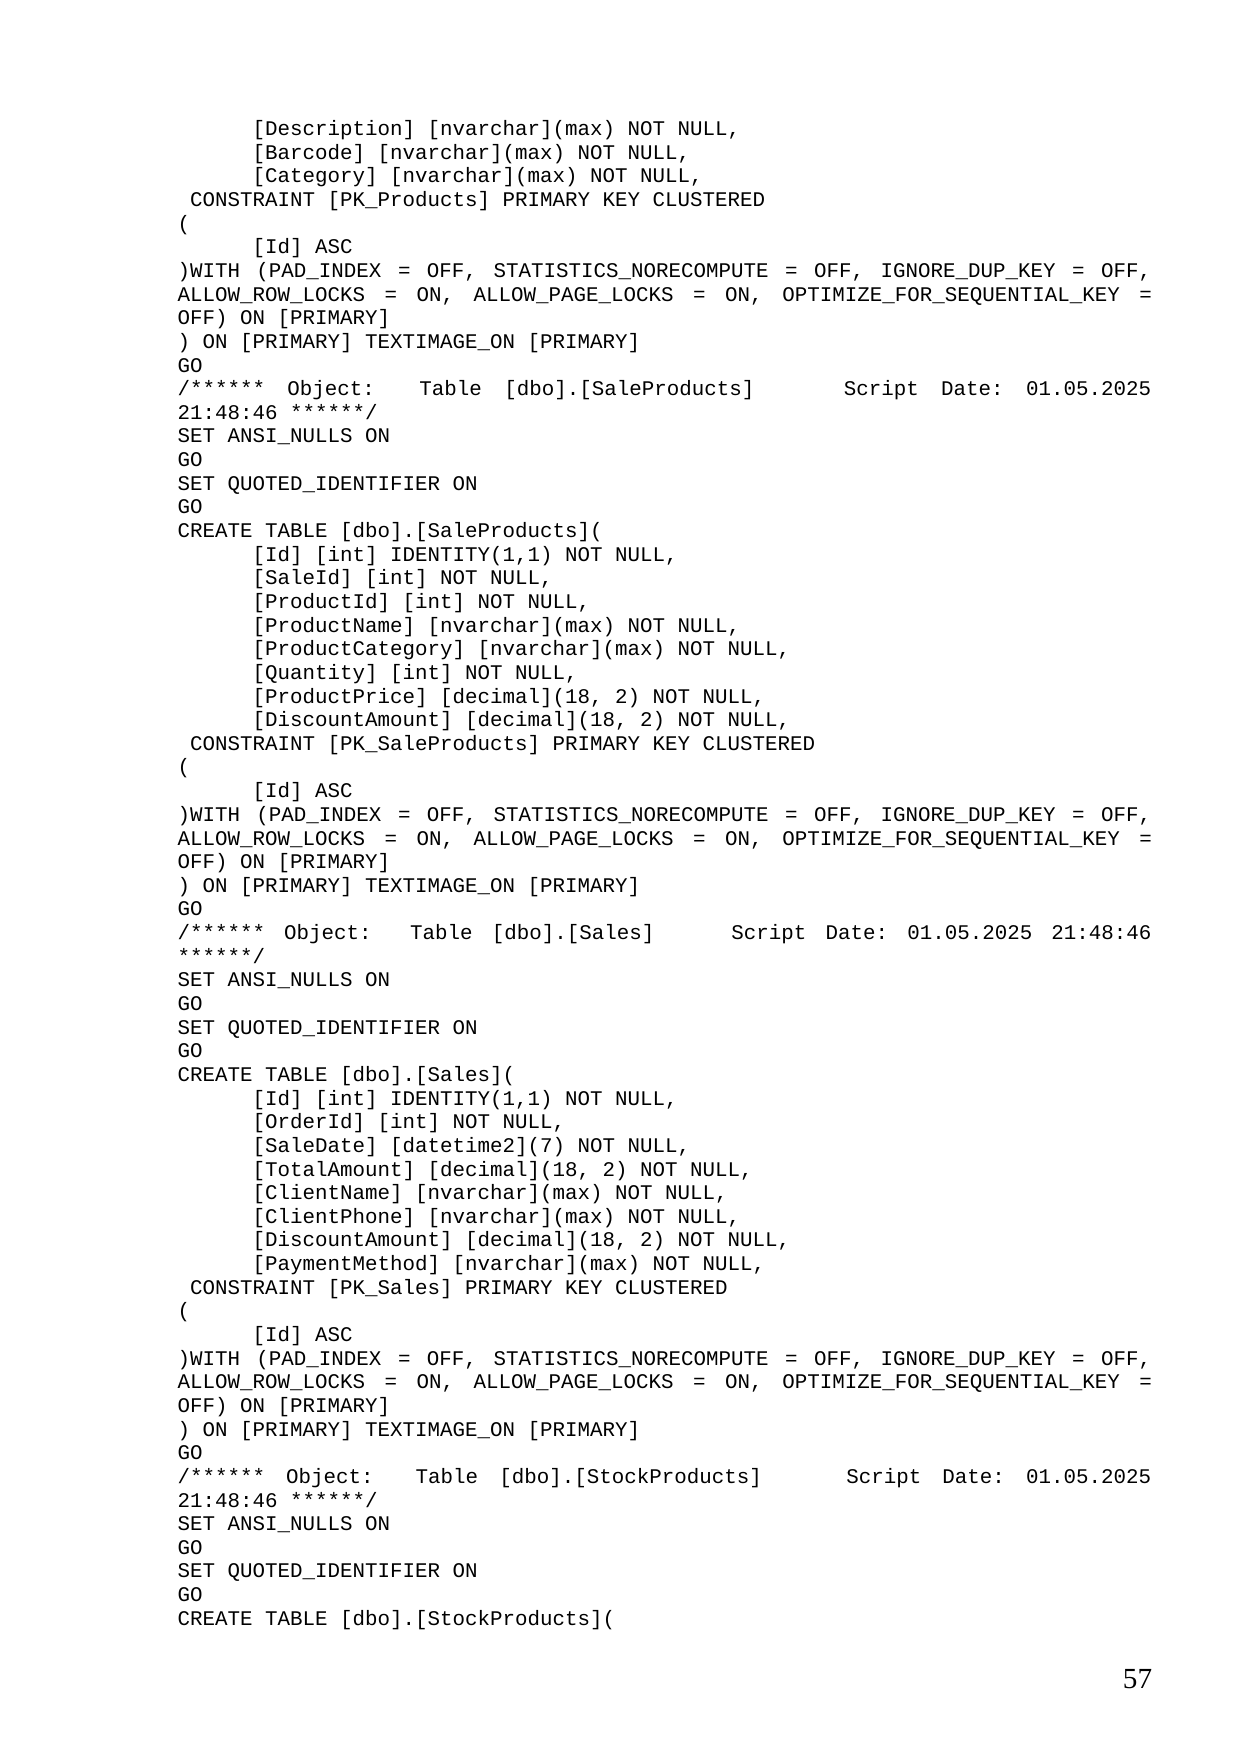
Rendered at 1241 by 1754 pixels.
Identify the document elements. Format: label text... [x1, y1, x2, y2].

text GO [177, 449, 1152, 473]
text /****** Object: Table [dbo].[SaleProducts] Script Date: 01.05.2025 21:48:46 ******/ [177, 378, 1152, 426]
text [ClientName] [nvarchar](max) NOT NULL, [177, 1182, 1152, 1206]
text [OrderId] [int] NOT NULL, [177, 1111, 1152, 1135]
text [Barcode] [nvarchar](max) NOT NULL, [177, 142, 1152, 165]
text [DiscountAmount] [decimal](18, 2) NOT NULL, [177, 1229, 1152, 1253]
text ( [177, 213, 1152, 236]
text [ProductPrice] [decimal](18, 2) NOT NULL, [177, 686, 1152, 709]
text CONSTRAINT [PK_Sales] PRIMARY KEY CLUSTERED [177, 1277, 1152, 1300]
text ) ON [PRIMARY] TEXTIMAGE_ON [PRIMARY] [177, 875, 1152, 898]
text [SaleId] [int] NOT NULL, [177, 567, 1152, 591]
text [Category] [nvarchar](max) NOT NULL, [177, 165, 1152, 189]
text CREATE TABLE [dbo].[SaleProducts]( [177, 520, 1152, 544]
text [PaymentMethod] [nvarchar](max) NOT NULL, [177, 1253, 1152, 1277]
text [ClientPhone] [nvarchar](max) NOT NULL, [177, 1206, 1152, 1229]
text SET QUOTED_IDENTIFIER ON [177, 473, 1152, 496]
text CREATE TABLE [dbo].[StockProducts]( [177, 1608, 1152, 1631]
text SET QUOTED_IDENTIFIER ON [177, 1561, 1152, 1584]
text /****** Object: Table [dbo].[Sales] Script Date: 01.05.2025 21:48:46 ******/ [177, 922, 1152, 969]
text GO [177, 1584, 1152, 1608]
text GO [177, 1442, 1152, 1466]
text ( [177, 1300, 1152, 1324]
text GO [177, 1040, 1152, 1064]
text ) ON [PRIMARY] TEXTIMAGE_ON [PRIMARY] [177, 331, 1152, 354]
text SET ANSI_NULLS ON [177, 969, 1152, 993]
text GO [177, 1537, 1152, 1561]
text [Id] ASC [177, 236, 1152, 260]
text [SaleDate] [datetime2](7) NOT NULL, [177, 1135, 1152, 1158]
text [ProductName] [nvarchar](max) NOT NULL, [177, 615, 1152, 638]
text GO [177, 496, 1152, 520]
text [ProductCategory] [nvarchar](max) NOT NULL, [177, 638, 1152, 662]
text SET QUOTED_IDENTIFIER ON [177, 1017, 1152, 1040]
text CONSTRAINT [PK_SaleProducts] PRIMARY KEY CLUSTERED [177, 733, 1152, 757]
text [Quantity] [int] NOT NULL, [177, 662, 1152, 686]
text CONSTRAINT [PK_Products] PRIMARY KEY CLUSTERED [177, 189, 1152, 213]
text [Id] [int] IDENTITY(1,1) NOT NULL, [177, 544, 1152, 567]
text [Description] [nvarchar](max) NOT NULL, [177, 118, 1152, 142]
text /****** Object: Table [dbo].[StockProducts] Script Date: 01.05.2025 21:48:46 ******/ [177, 1466, 1152, 1513]
text [Id] ASC [177, 1324, 1152, 1348]
text ) ON [PRIMARY] TEXTIMAGE_ON [PRIMARY] [177, 1419, 1152, 1442]
text CREATE TABLE [dbo].[Sales]( [177, 1064, 1152, 1088]
text GO [177, 354, 1152, 378]
text [ProductId] [int] NOT NULL, [177, 591, 1152, 615]
text [Id] [int] IDENTITY(1,1) NOT NULL, [177, 1088, 1152, 1111]
text ( [177, 757, 1152, 780]
text SET ANSI_NULLS ON [177, 426, 1152, 449]
text SET ANSI_NULLS ON [177, 1513, 1152, 1537]
text [Id] ASC [177, 780, 1152, 804]
text GO [177, 993, 1152, 1017]
text [TotalAmount] [decimal](18, 2) NOT NULL, [177, 1158, 1152, 1182]
text [DiscountAmount] [decimal](18, 2) NOT NULL, [177, 709, 1152, 733]
text GO [177, 898, 1152, 922]
